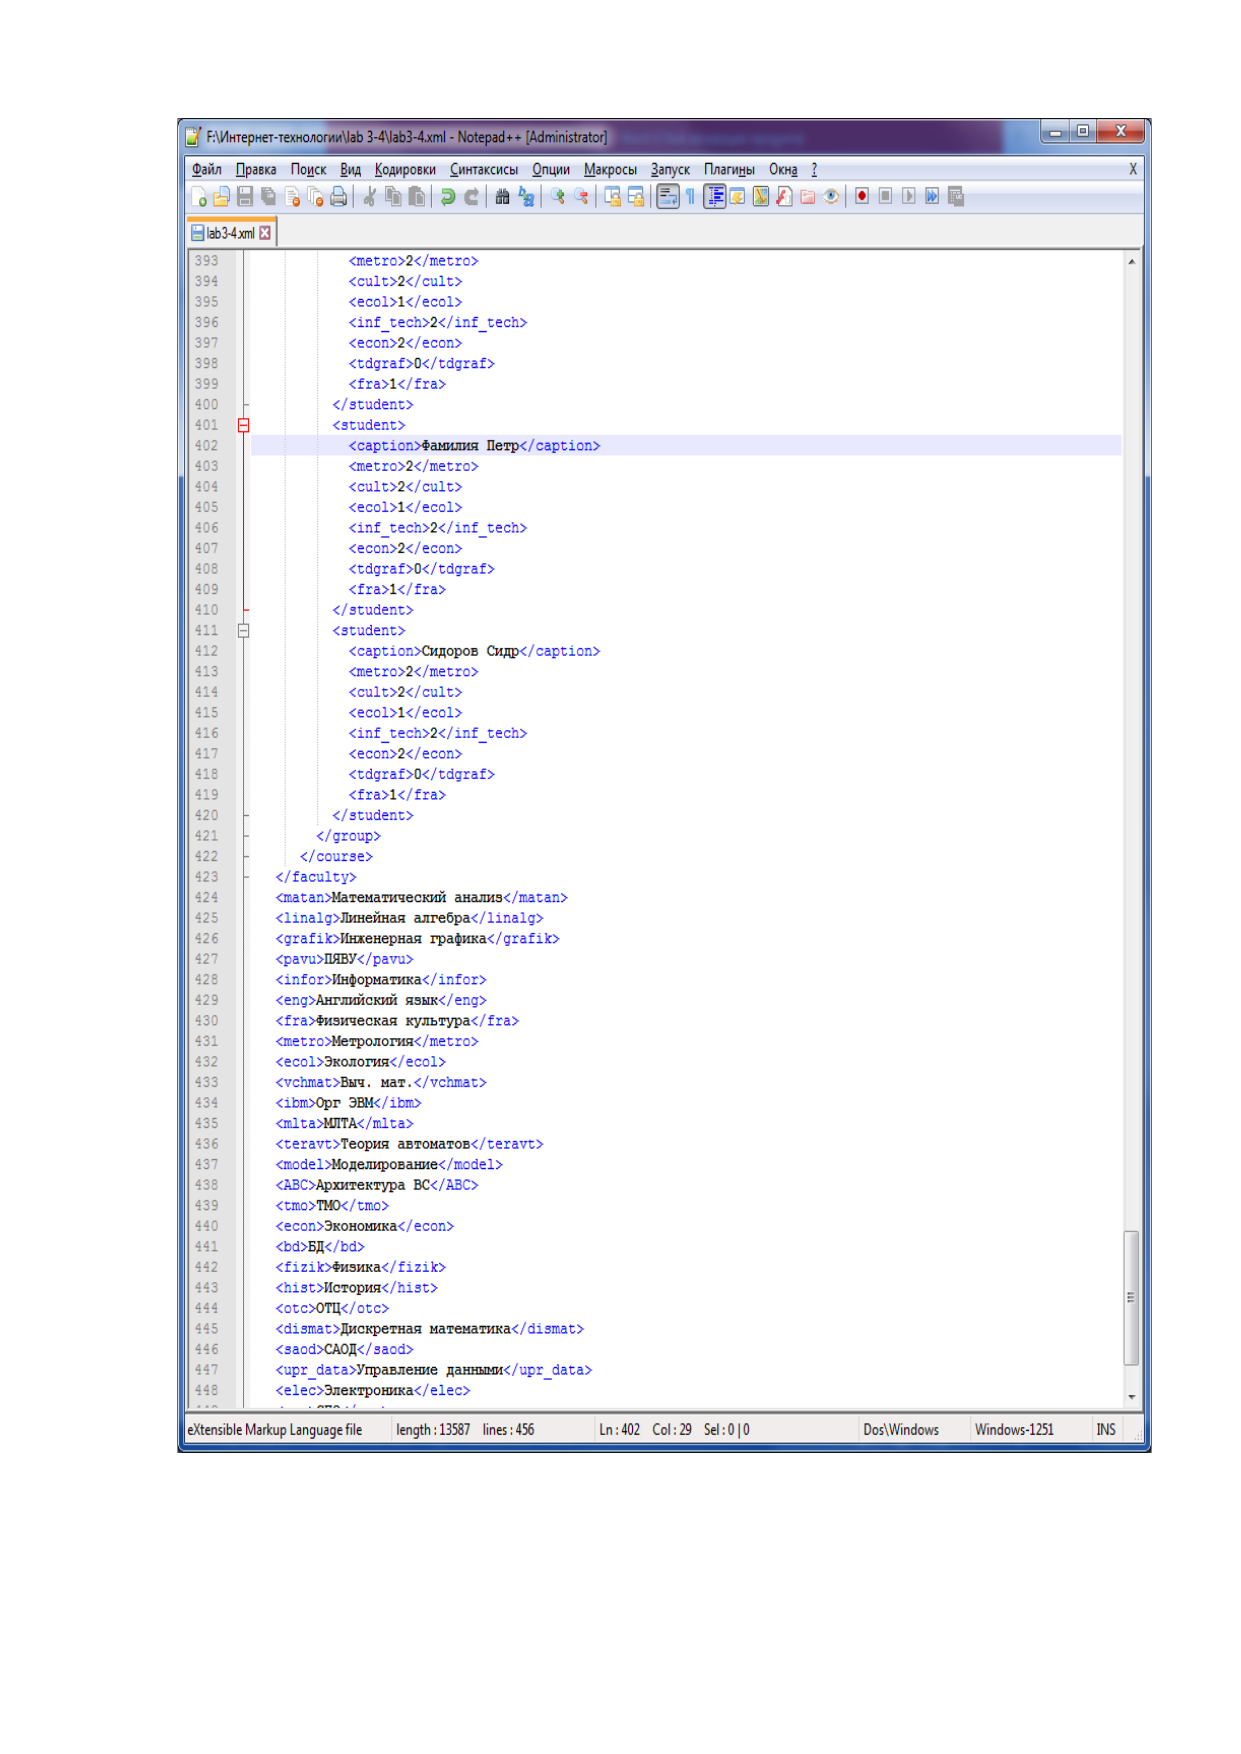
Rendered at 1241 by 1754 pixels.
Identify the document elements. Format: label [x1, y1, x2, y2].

picture [177, 118, 1152, 1453]
